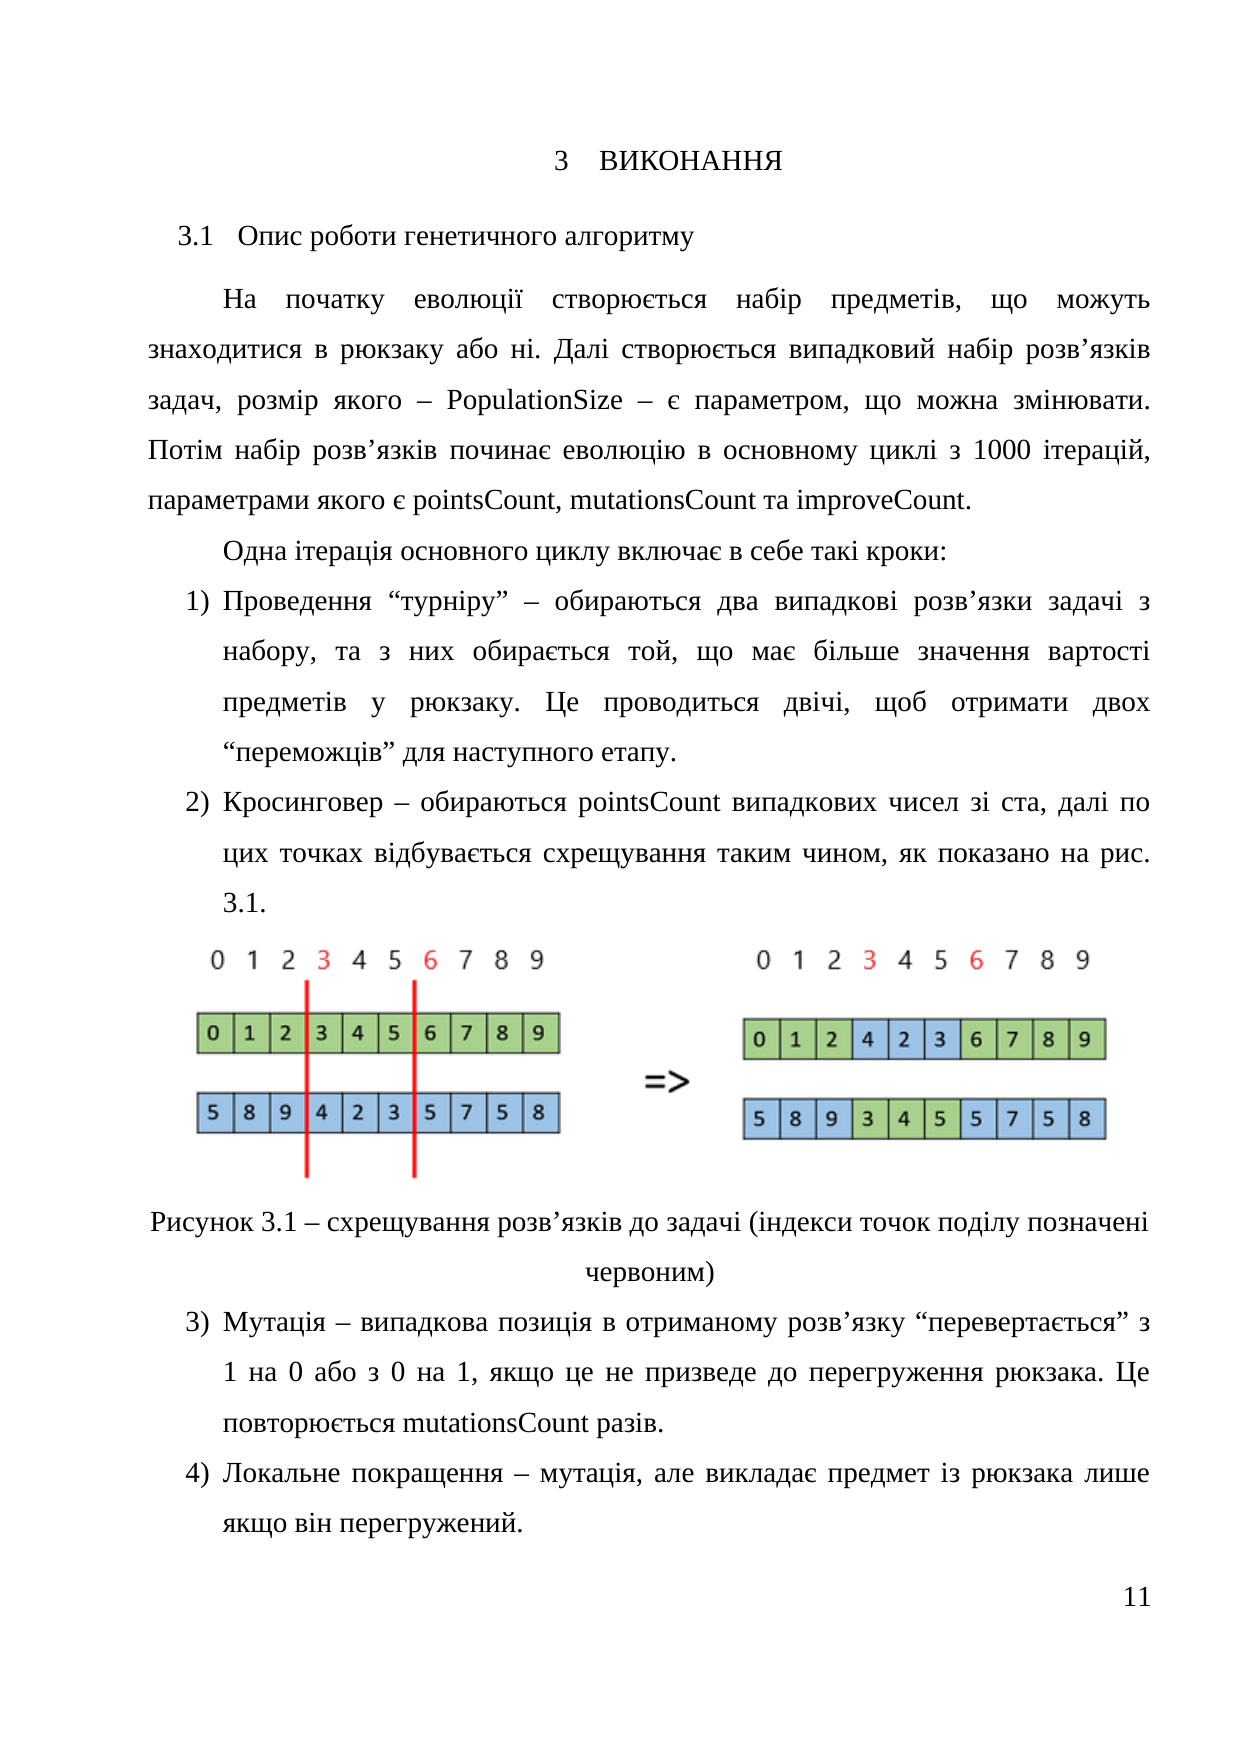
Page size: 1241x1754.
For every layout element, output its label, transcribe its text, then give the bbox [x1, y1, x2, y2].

list Кросинговер – обираються pointsCount випадкових чисел зі ста, далі по цих точках відбувається схрещування таким чином, як показано на рис. 3.1. [185, 784, 1152, 918]
text Одна ітерація основного циклу включає в себе такі кроки: [148, 533, 1152, 566]
text На початку еволюції створюється набір предметів, що можуть знаходитися в рюкзаку або ні. Далі створюється випадковий набір розв’язків задач, розмір якого – PopulationSize – є параметром, що можна змінювати. Потім набір розв’язків починає еволюцію в основному циклі з 1000 ітерацій, параметрами якого є pointsCount, mutationsCount та improveCount. [148, 281, 1152, 516]
list Проведення “турніру” – обираються два випадкові розв’язки задачі з набору, та з них обирається той, що має більше значення вартості предметів у рюкзаку. Це проводиться двічі, щоб отримати двох “переможців” для наступного етапу. [185, 583, 1152, 768]
picture [181, 935, 1118, 1187]
subtitle Опис роботи генетичного алгоритму [177, 218, 1152, 252]
list Локальне покращення – мутація, але викладає предмет із рюкзака лише якщо він перегружений. [185, 1455, 1152, 1539]
list Мутація – випадкова позиція в отриманому розв’язку “перевертається” з 1 на 0 або з 0 на 1, якщо це не призведе до перегруження рюкзака. Це повторюється mutationsCount разів. [185, 1304, 1152, 1438]
text Рисунок 3.1 – схрещування розв’язків до задачі (індекси точок поділу позначені червоним) [148, 1204, 1152, 1287]
subtitle Виконання [185, 143, 1152, 177]
